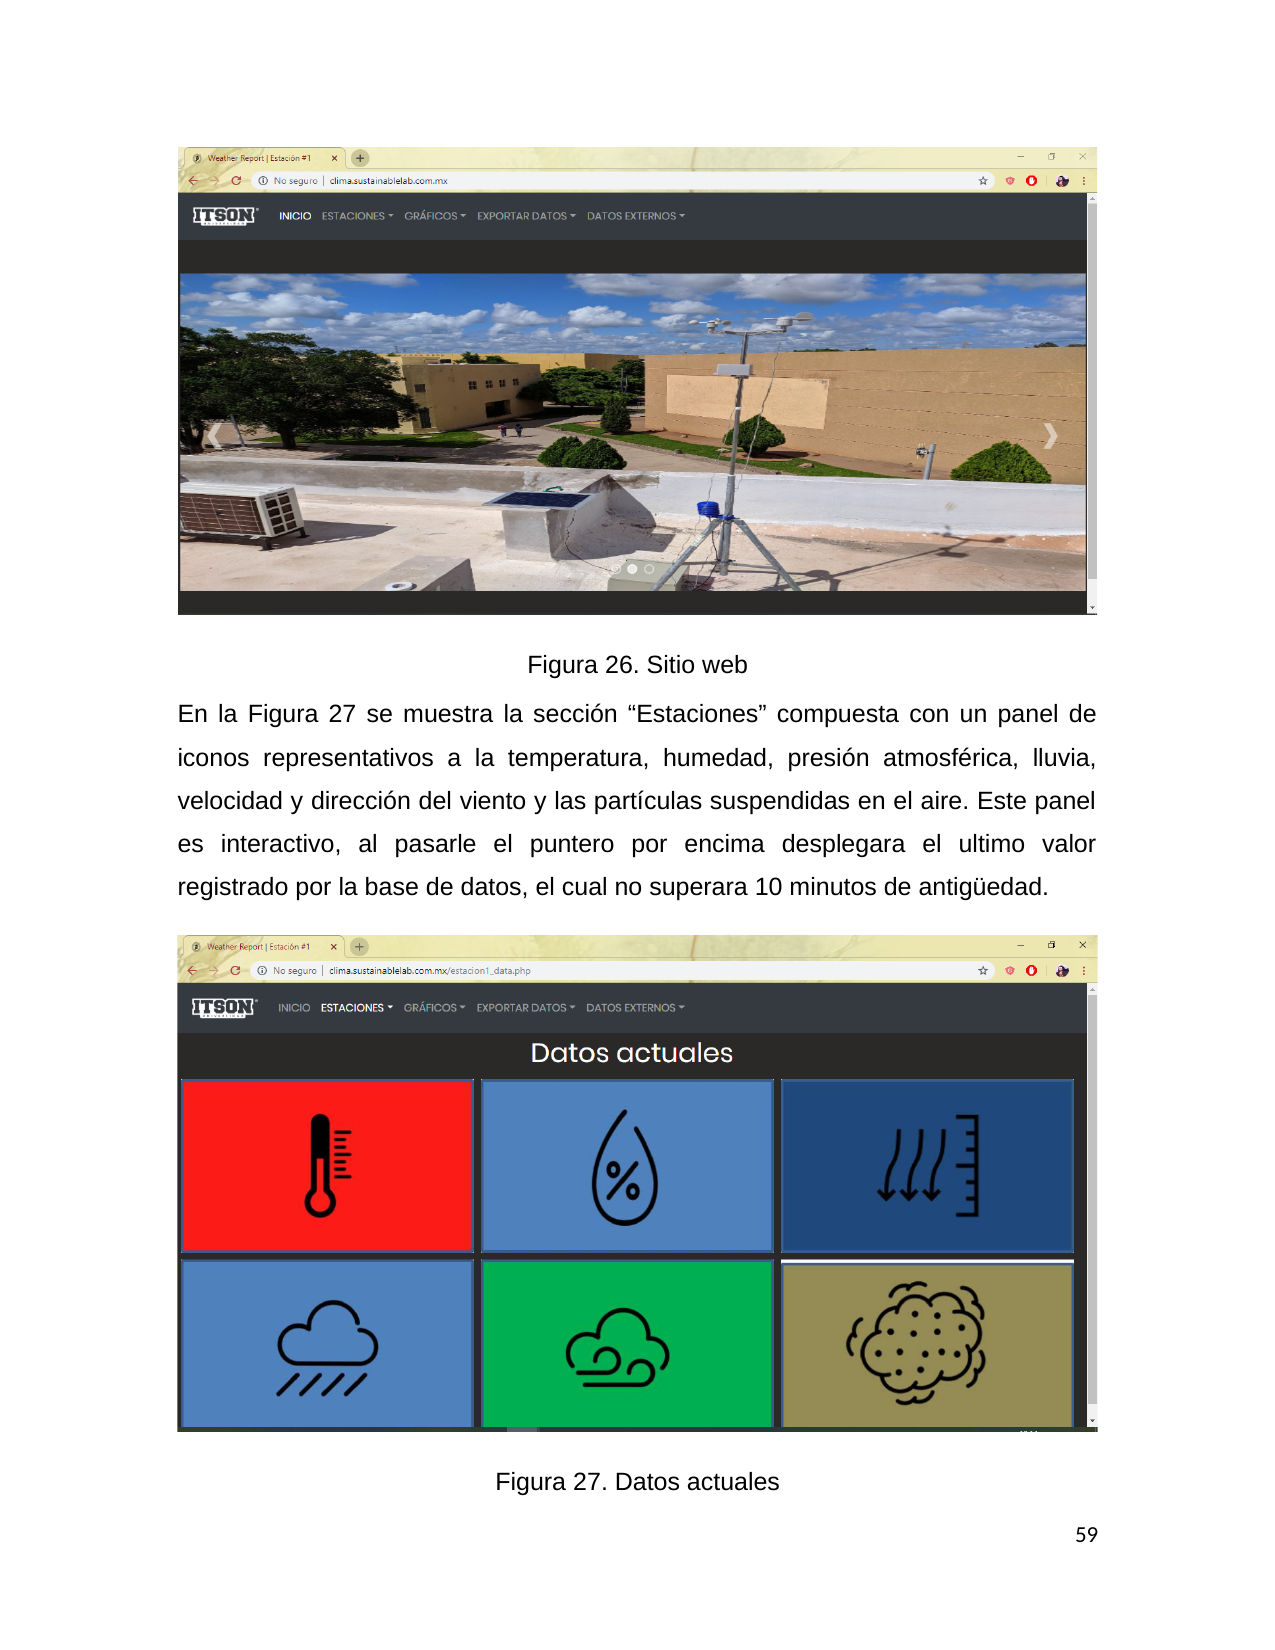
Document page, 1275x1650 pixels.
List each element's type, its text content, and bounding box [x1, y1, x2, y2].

picture [178, 147, 1098, 615]
picture [177, 935, 1098, 1432]
text Figura 27. Datos actuales [177, 1467, 1098, 1495]
text En la Figura 27 se muestra la sección “Estaciones” compuesta con un panel de iconos representativos a la temperatura, humedad, presión atmosférica, lluvia, velocidad y dirección del viento y las partículas suspendidas en el aire. Este panel es interactivo, al pasarle el puntero por encima desplegara el ultimo valor registrado por la base de datos, el cual no superara 10 minutos de antigüedad. [177, 699, 1098, 901]
text Figura 26. Sitio web [177, 650, 1098, 678]
